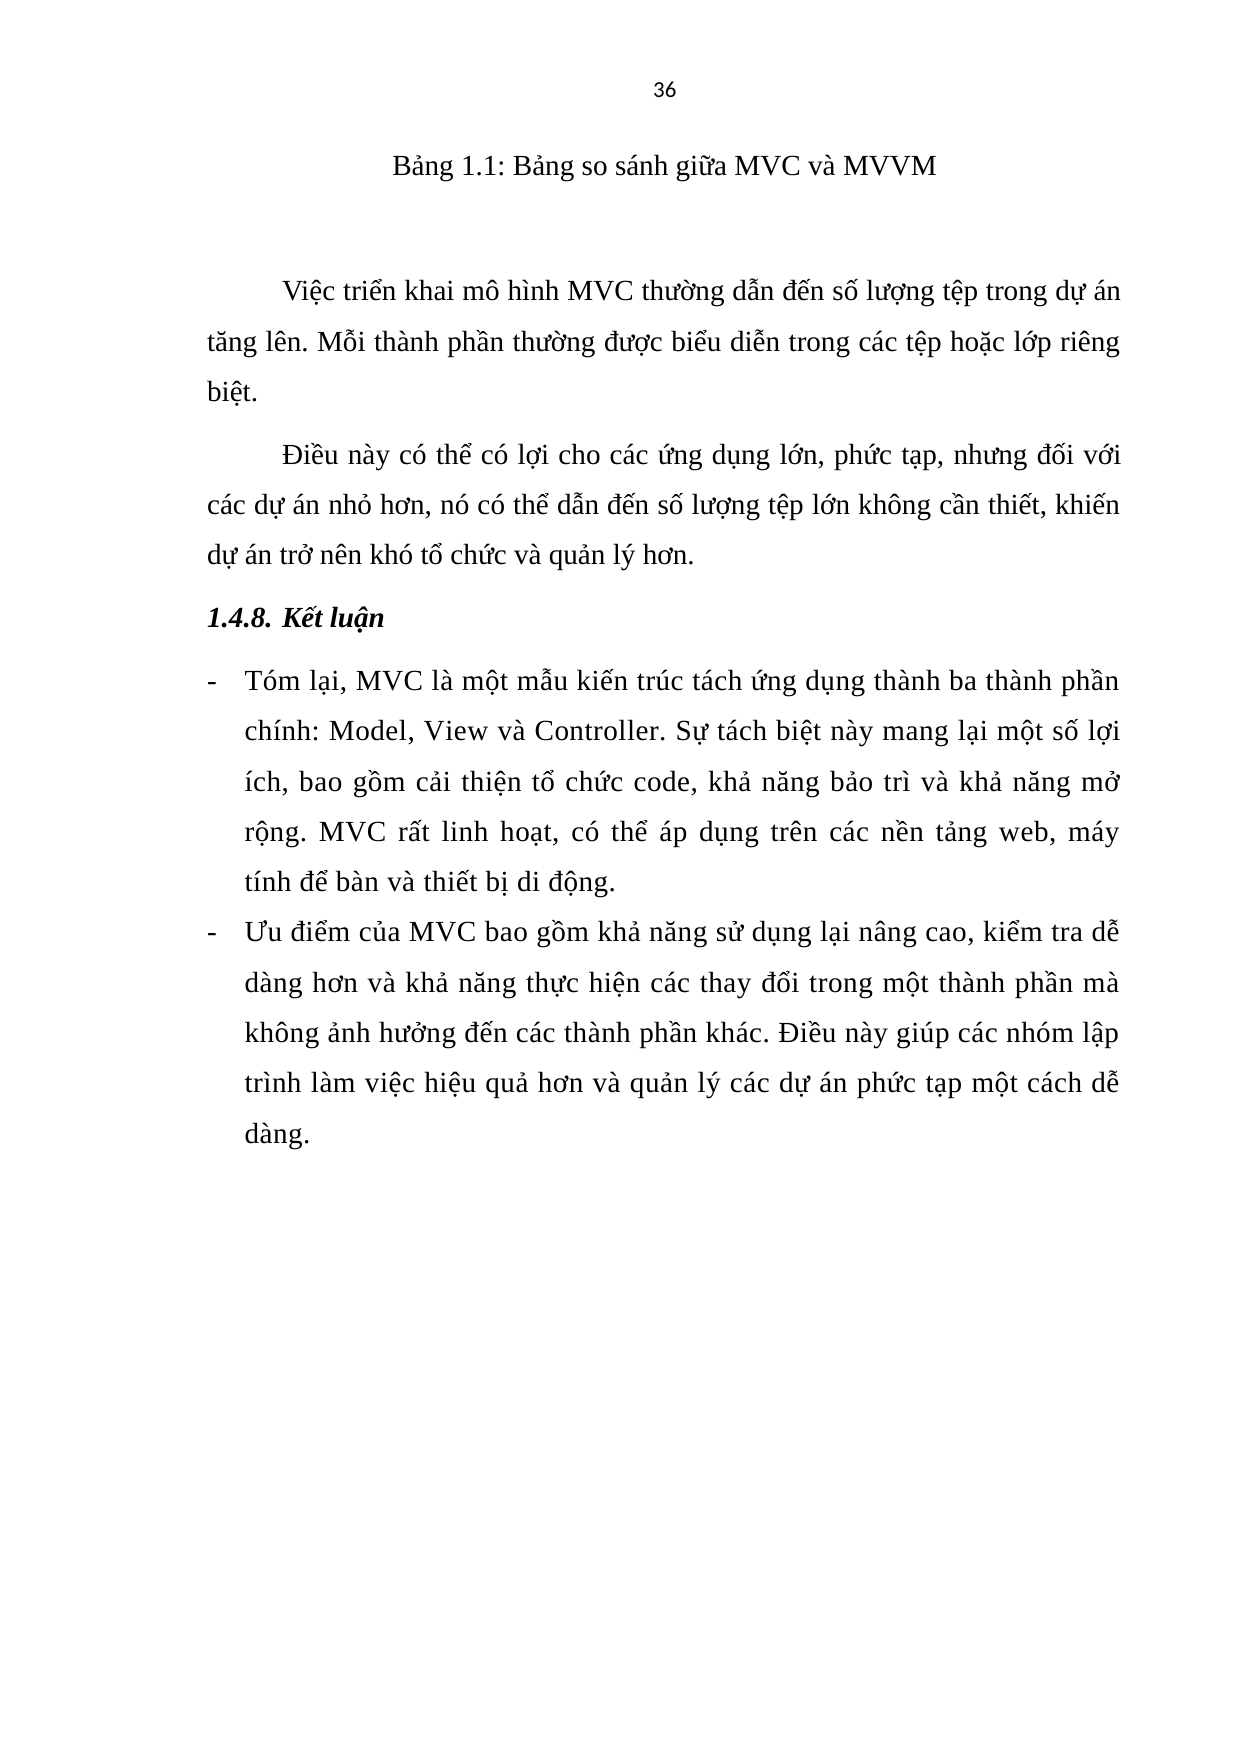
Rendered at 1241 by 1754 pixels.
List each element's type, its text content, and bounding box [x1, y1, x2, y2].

list Tóm lại, MVC là một mẫu kiến trúc tách ứng dụng thành ba thành phần chính: Model, View và Controller. Sự tách biệt này mang lại một số lợi ích, bao gồm cải thiện tổ chức code, khả năng bảo trì và khả năng mở rộng. MVC rất linh hoạt, có thể áp dụng trên các nền tảng web, máy tính để bàn và thiết bị di động. [207, 663, 1122, 898]
text Bảng 1.1: Bảng so sánh giữa MVC và MVVM [207, 148, 1122, 181]
text Điều này có thể có lợi cho các ứng dụng lớn, phức tạp, nhưng đối với các dự án nhỏ hơn, nó có thể dẫn đến số lượng tệp lớn không cần thiết, khiến dự án trở nên khó tổ chức và quản lý hơn. [207, 437, 1122, 571]
subtitle Kết luận [207, 600, 1122, 634]
text Việc triển khai mô hình MVC thường dẫn đến số lượng tệp trong dự án tăng lên. Mỗi thành phần thường được biểu diễn trong các tệp hoặc lớp riêng biệt. [207, 273, 1122, 407]
list Ưu điểm của MVC bao gồm khả năng sử dụng lại nâng cao, kiểm tra dễ dàng hơn và khả năng thực hiện các thay đổi trong một thành phần mà không ảnh hưởng đến các thành phần khác. Điều này giúp các nhóm lập trình làm việc hiệu quả hơn và quản lý các dự án phức tạp một cách dễ dàng. [207, 914, 1122, 1149]
